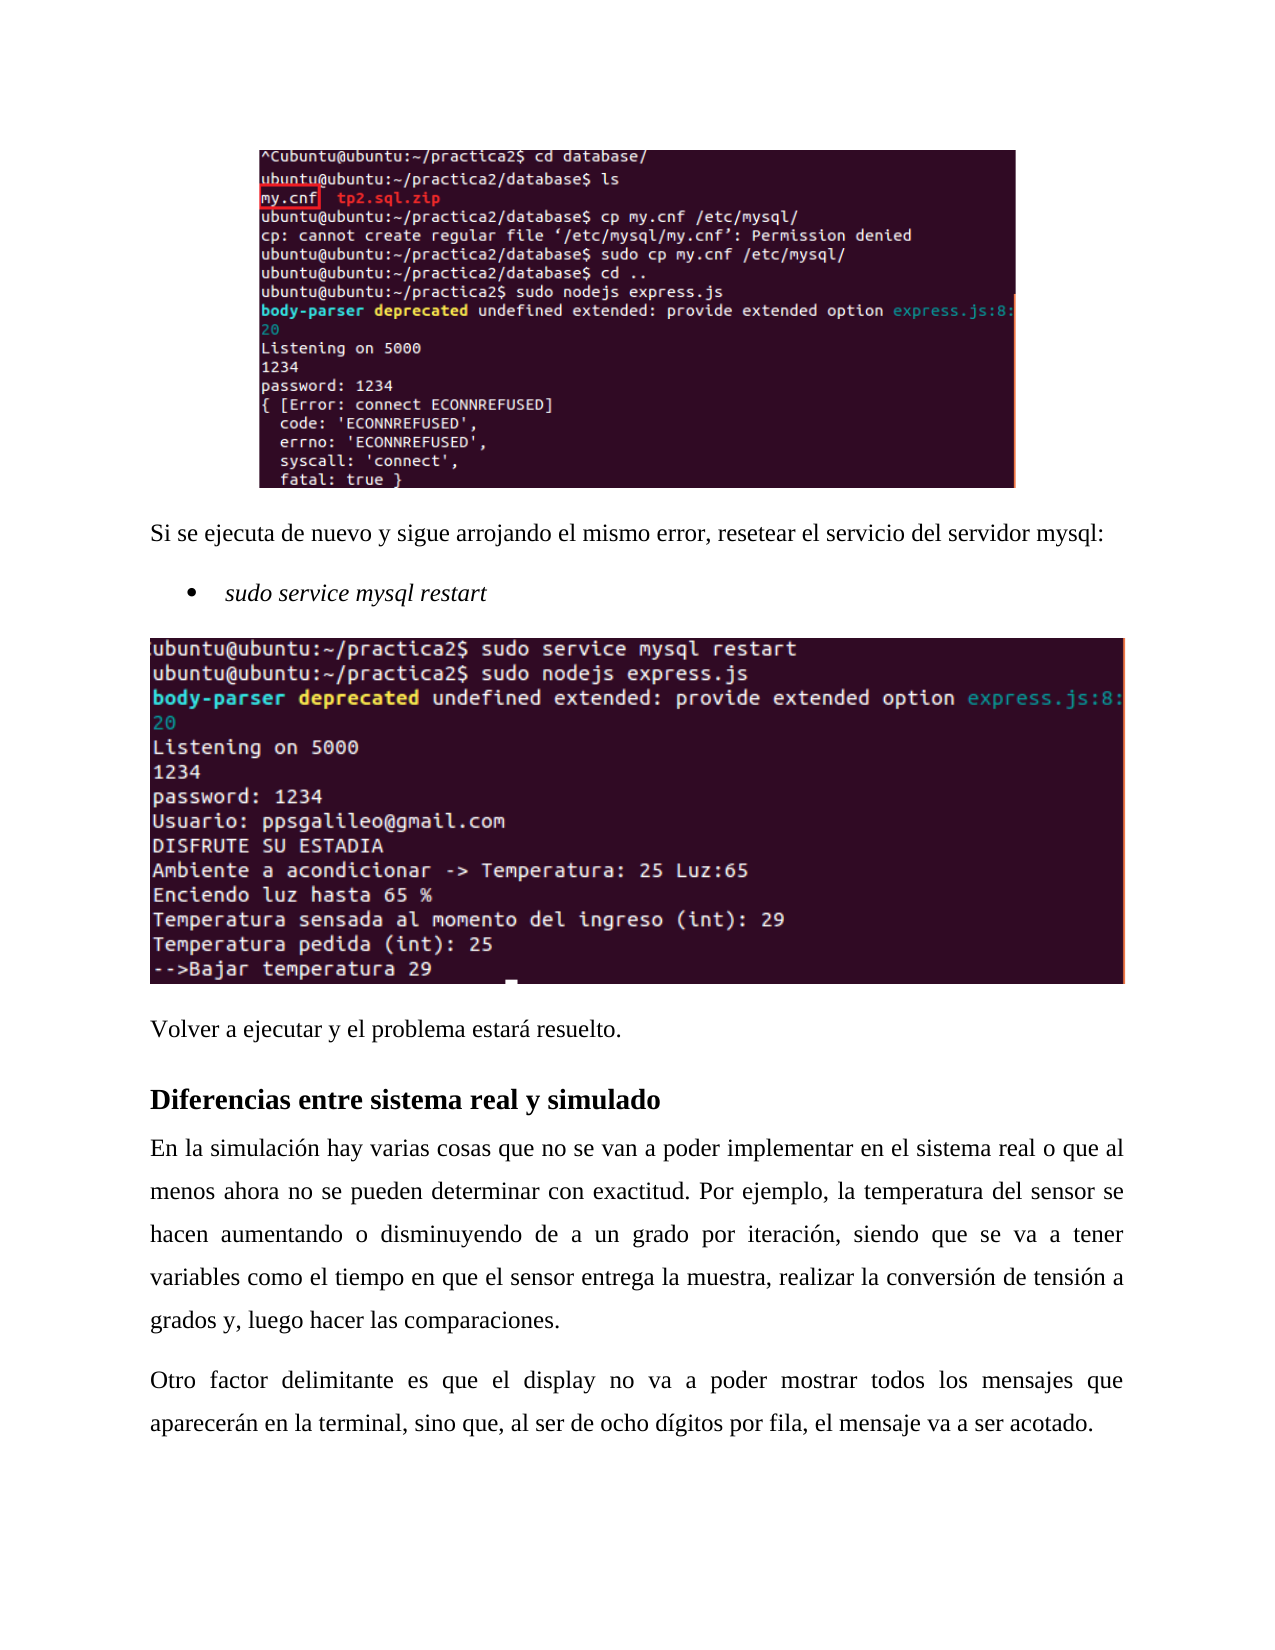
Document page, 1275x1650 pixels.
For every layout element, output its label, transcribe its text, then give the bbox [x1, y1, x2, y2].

text Otro factor delimitante es que el display no va a poder mostrar todos los mensajes que aparecerán en la terminal, sino que, al ser de ocho dígitos por fila, el mensaje va a ser acotado. [150, 1365, 1125, 1437]
text Si se ejecuta de nuevo y sigue arrojando el mismo error, resetear el servicio del servidor mysql: [150, 518, 1125, 547]
text Volver a ejecutar y el problema estará resuelto. [150, 1014, 1125, 1043]
list sudo service mysql restart [187, 578, 1125, 607]
picture [259, 150, 1016, 488]
subtitle Diferencias entre sistema real y simulado [150, 1082, 1125, 1116]
text En la simulación hay varias cosas que no se van a poder implementar en el sistema real o que al menos ahora no se pueden determinar con exactitud. Por ejemplo, la temperatura del sensor se hacen aumentando o disminuyendo de a un grado por iteración, siendo que se va a tener variables como el tiempo en que el sensor entrega la muestra, realizar la conversión de tensión a grados y, luego hacer las comparaciones. [150, 1133, 1125, 1334]
picture [150, 638, 1125, 984]
